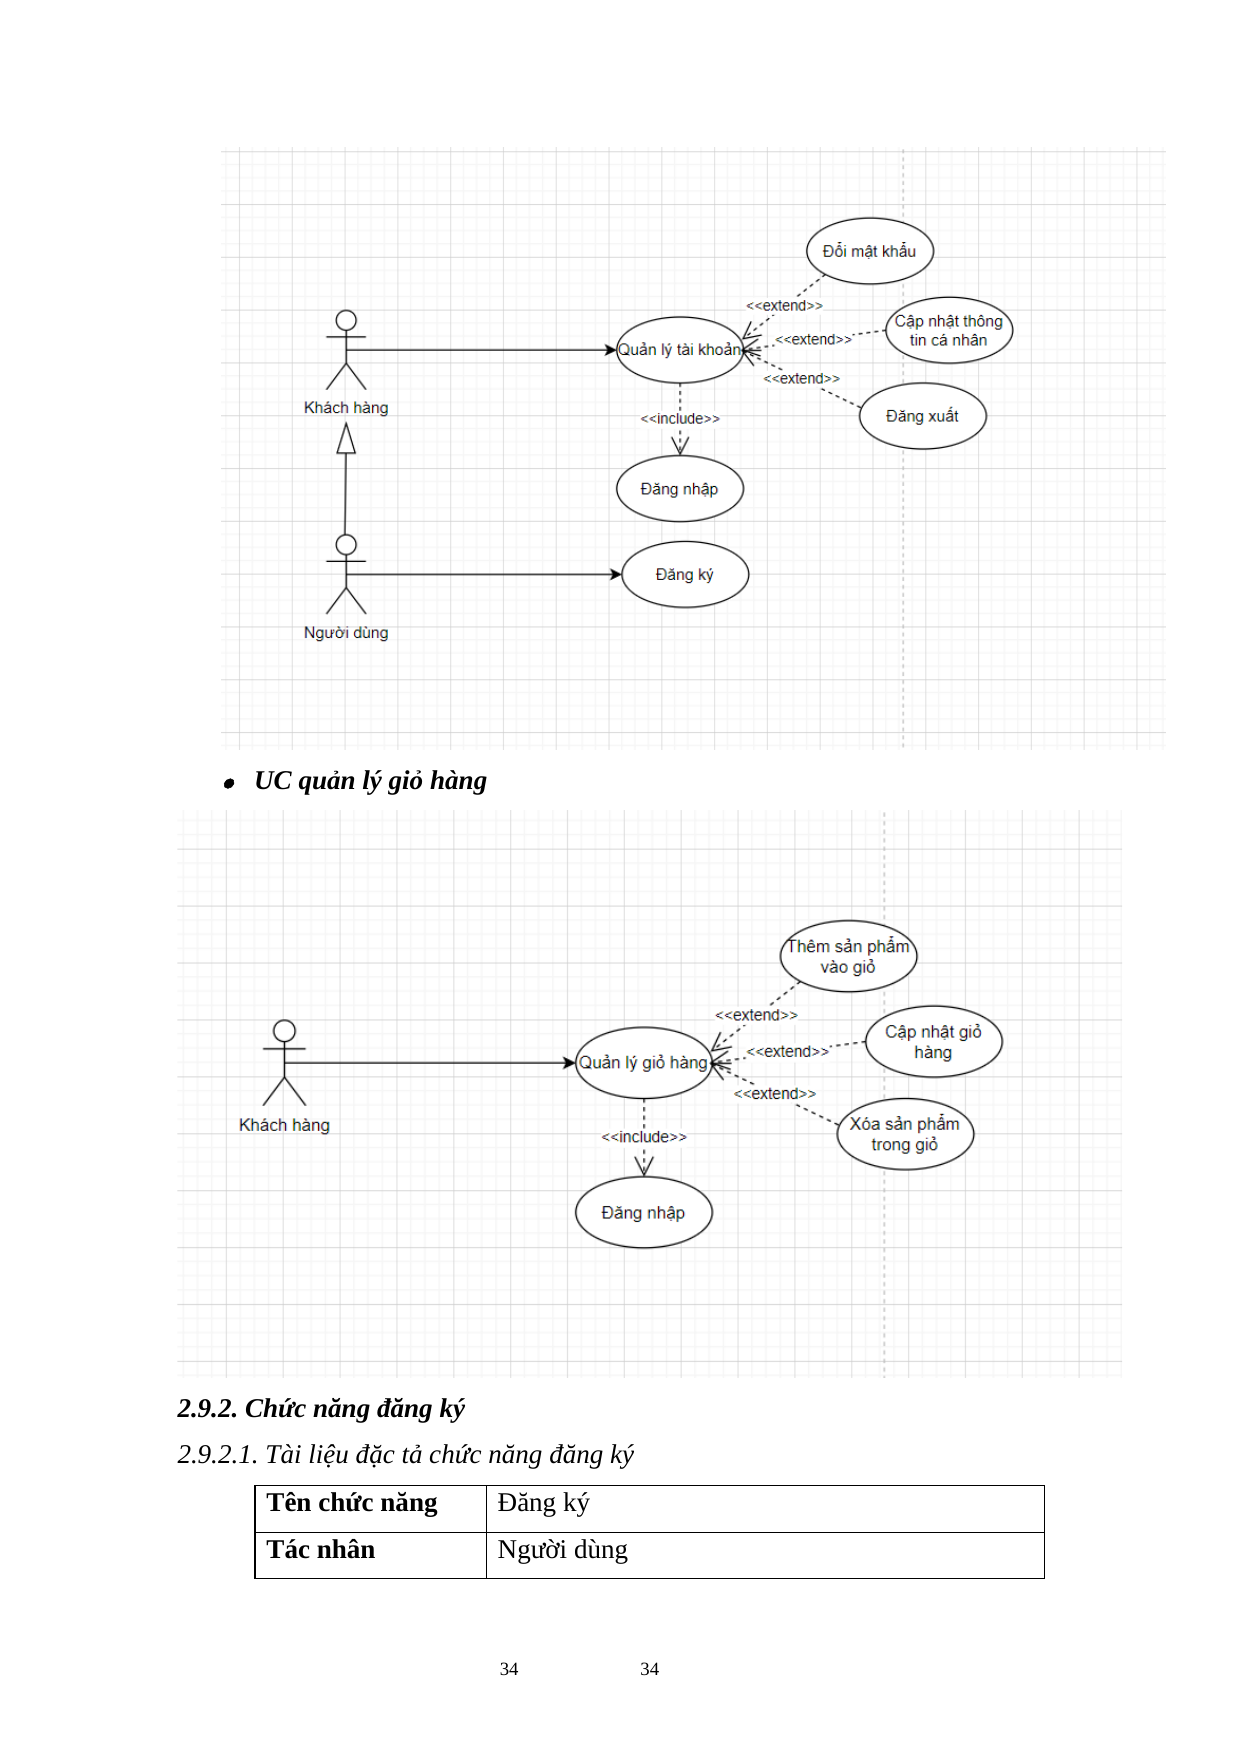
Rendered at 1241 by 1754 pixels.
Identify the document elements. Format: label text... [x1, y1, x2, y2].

picture [177, 810, 1123, 1378]
list UC quản lý giỏ hàng [221, 764, 1122, 795]
subtitle 2.9.2. Chức năng đăng ký [177, 1392, 1122, 1423]
text 2.9.2.1. Tài liệu đặc tả chức năng đăng ký [177, 1438, 1122, 1470]
table_header Đăng ký [487, 1486, 1044, 1532]
table_header Tên chức năng [256, 1486, 486, 1532]
table_cell Tác nhân [256, 1533, 486, 1578]
table_cell Người dùng [487, 1533, 1044, 1578]
picture [221, 147, 1166, 750]
